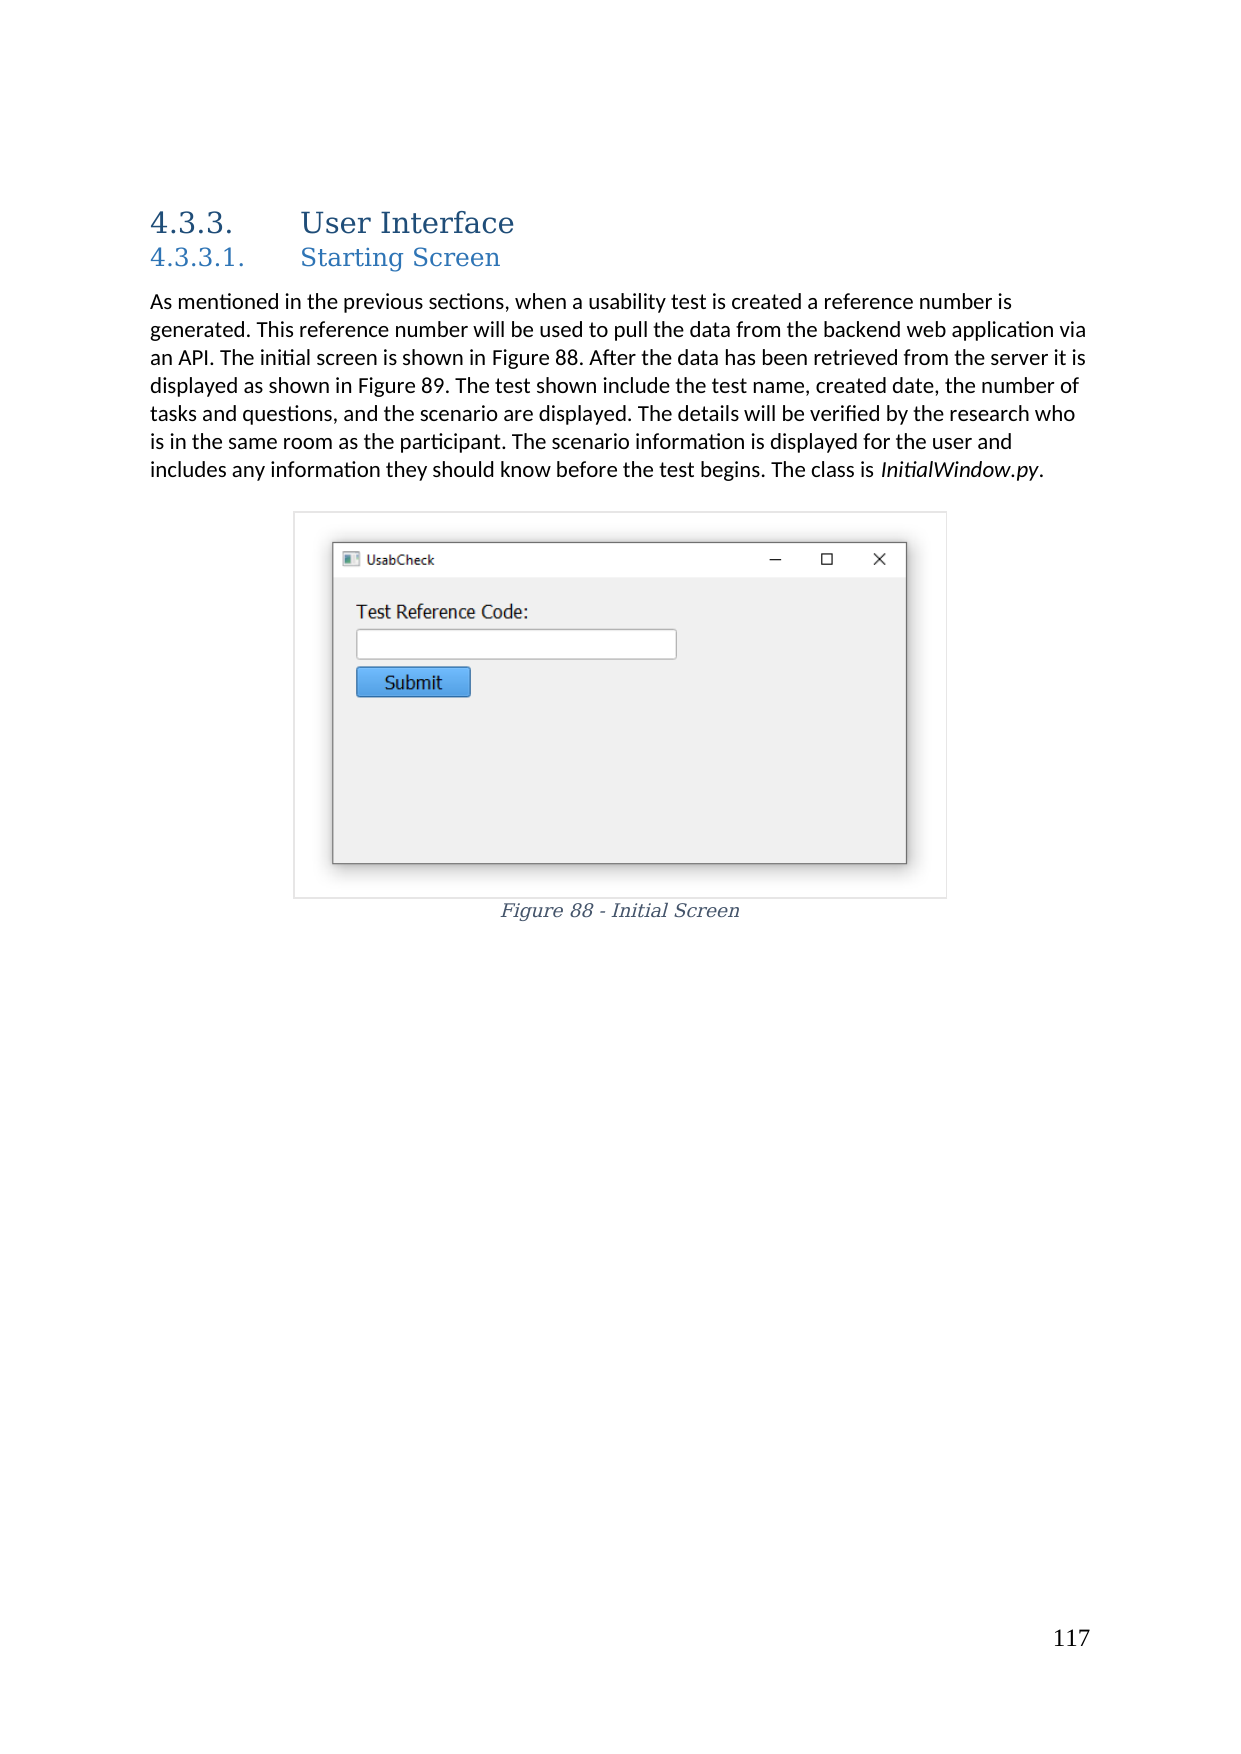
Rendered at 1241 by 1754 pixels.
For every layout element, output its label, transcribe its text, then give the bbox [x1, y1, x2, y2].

text As mentioned in the previous sections, when a usability test is created a reference number is generated. This reference number will be used to pull the data from the backend web application via an API. The initial screen is shown in Figure 88. After the data has been retrieved from the server it is displayed as shown in Figure 89. The test shown include the test name, created date, the number of tasks and questions, and the scenario are displayed. The details will be verified by the research who is in the same room as the participant. The scenario information is displayed for the user and includes any information they should know before the test begins. The class is InitialWindow.py. [150, 287, 1090, 483]
picture [295, 513, 946, 897]
subtitle Starting Screen [150, 242, 1090, 272]
text Figure 88 - Initial Screen [150, 899, 1090, 921]
subtitle User Interface [150, 204, 1090, 239]
